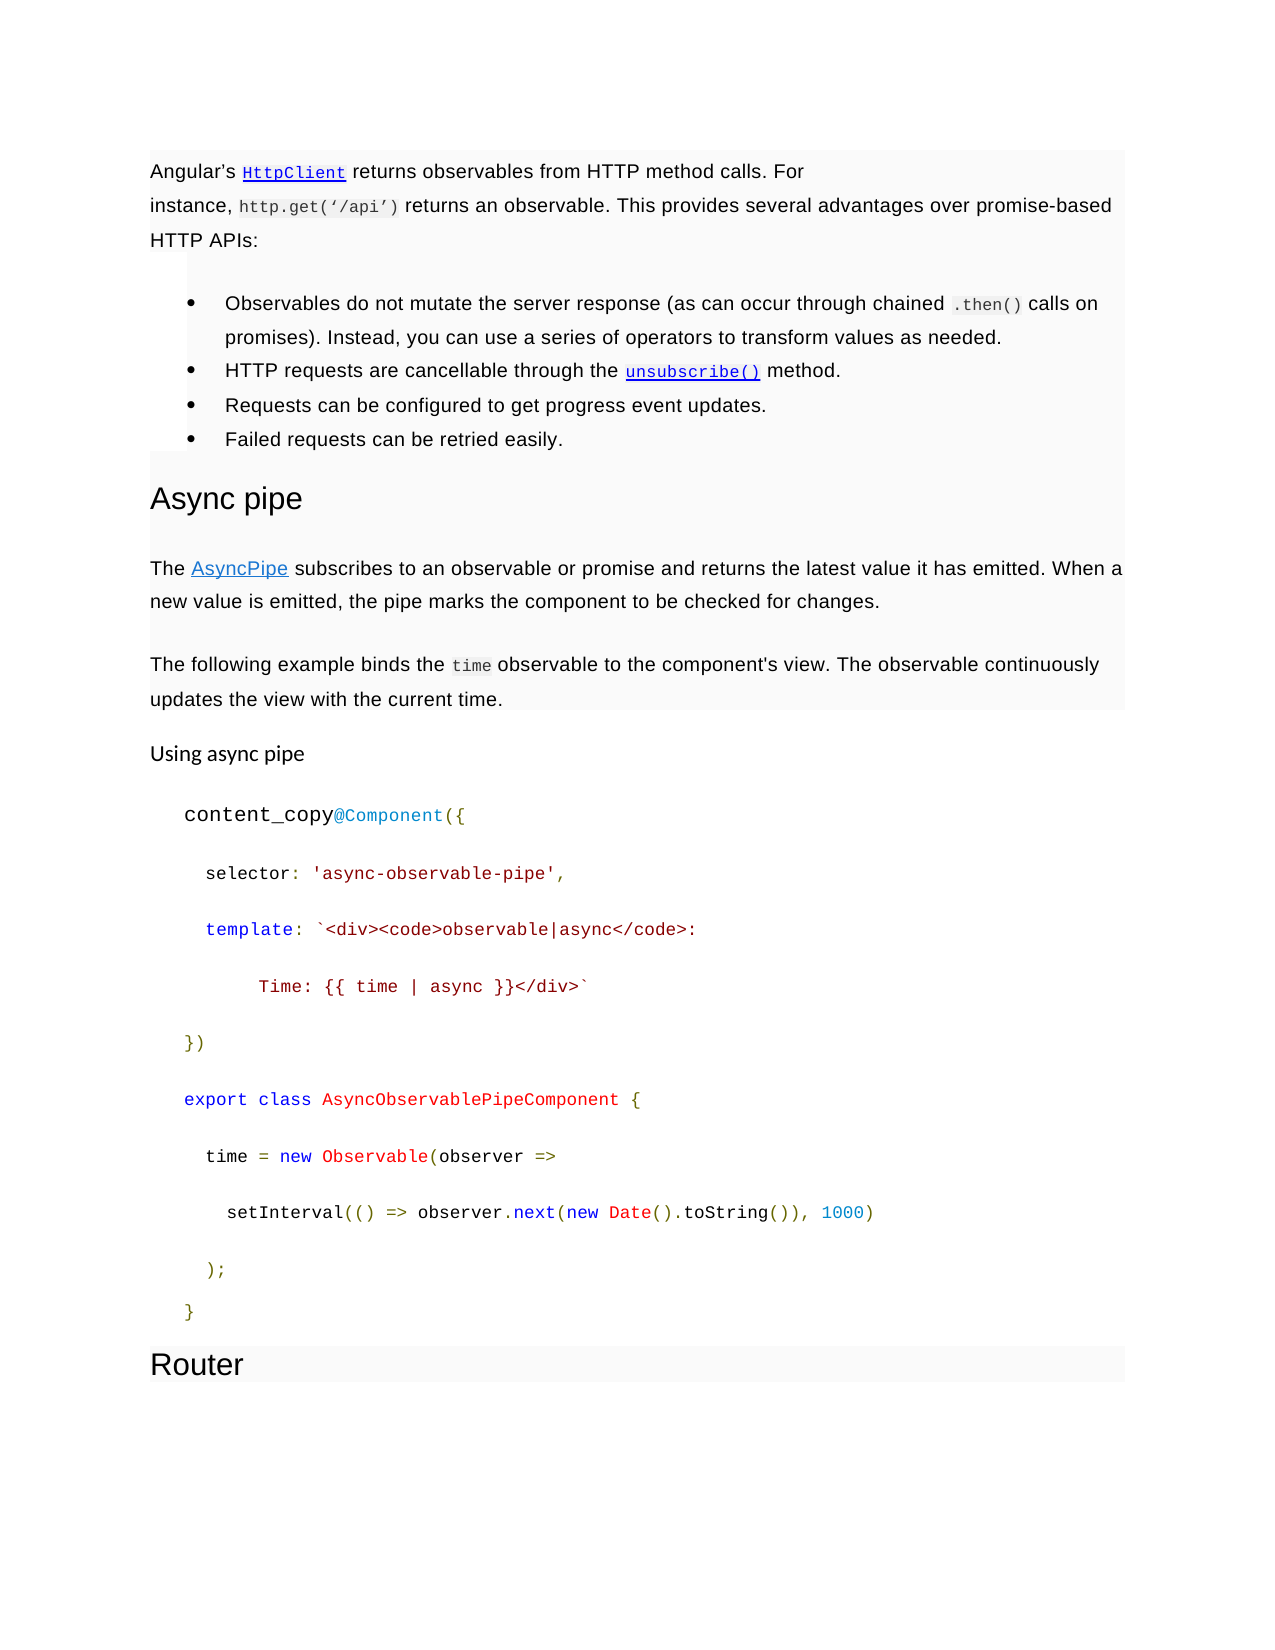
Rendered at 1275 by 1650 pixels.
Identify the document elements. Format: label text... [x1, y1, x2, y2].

text } [184, 1303, 1091, 1323]
text time = new Observable(observer => [184, 1133, 1091, 1167]
text Using async pipe [150, 739, 1125, 767]
list HTTP requests are cancellable through the unsubscribe() method. [187, 349, 1125, 383]
text }) [184, 1020, 1091, 1054]
text ); [184, 1247, 1091, 1281]
picture [334, 811, 344, 821]
text selector: 'async-observable-pipe', [184, 851, 1091, 884]
subtitle Async pipe [150, 480, 1125, 516]
list Failed requests can be retried easily. [187, 417, 1125, 451]
text The following example binds the time observable to the component's view. The observable continuously updates the view with the current time. [150, 642, 1125, 710]
list Observables do not mutate the server response (as can occur through chained .then() calls on promises). Instead, you can use a series of operators to transform values as needed. [187, 281, 1125, 349]
text Angular’s HttpClient returns observables from HTTP method calls. For instance, http.get(‘/api’) returns an observable. This provides several advantages over promise-based HTTP APIs: [150, 150, 1125, 252]
text Time: {{ time | async }}</div>` [184, 964, 1091, 998]
text The AsyncPipe subscribes to an observable or promise and returns the latest value it has emitted. When a new value is emitted, the pipe marks the component to be checked for changes. [150, 545, 1125, 613]
list Requests can be configured to get progress event updates. [187, 383, 1125, 417]
text content_copy@Component({ [184, 794, 1091, 828]
subtitle Router [150, 1346, 1125, 1382]
text template: `<div><code>observable|async</code>: [184, 907, 1091, 941]
text export class AsyncObservablePipeComponent { [184, 1077, 1091, 1111]
text setInterval(() => observer.next(new Date().toString()), 1000) [184, 1190, 1091, 1224]
